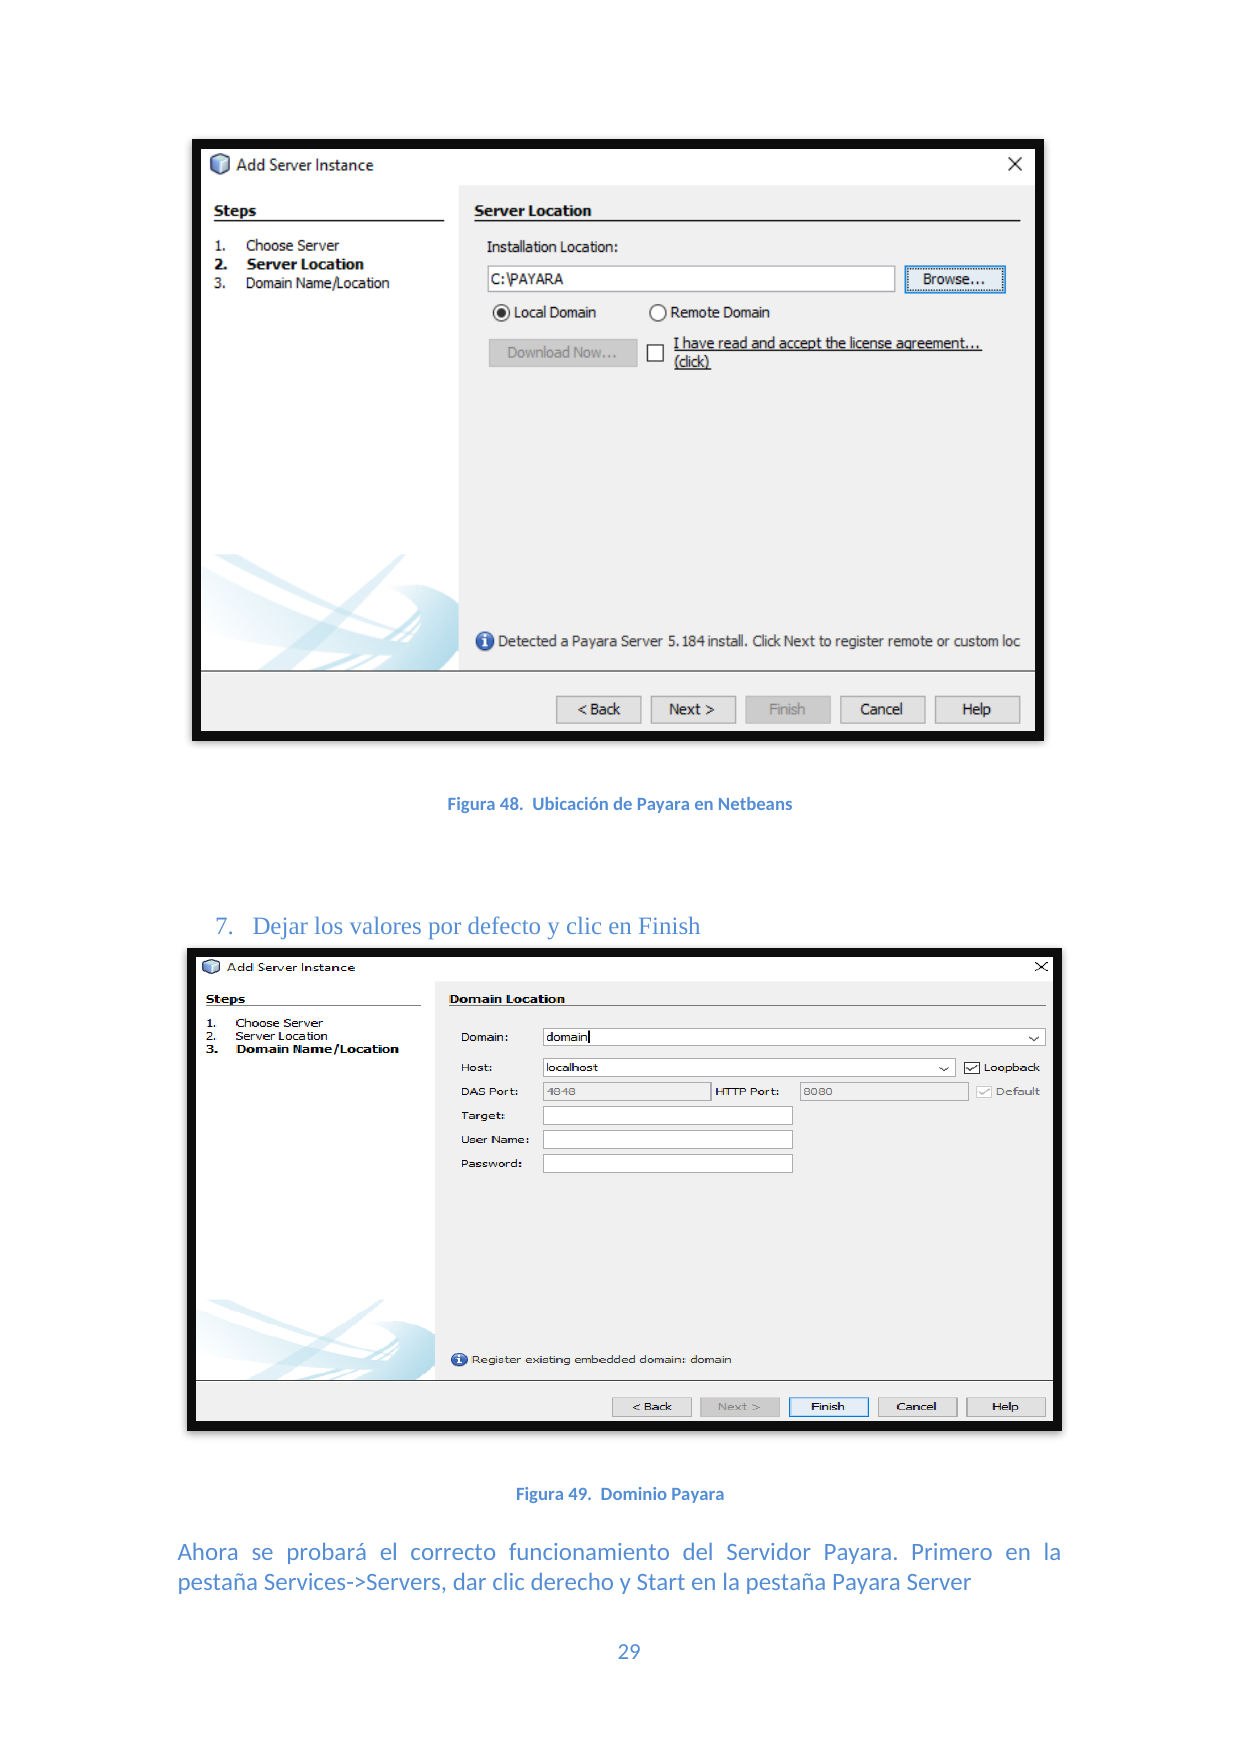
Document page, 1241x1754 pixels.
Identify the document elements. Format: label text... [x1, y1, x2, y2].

text Figura 49. Dominio Payara [177, 1482, 1063, 1505]
picture [196, 957, 1053, 1421]
picture [201, 149, 1035, 731]
text Figura 48. Ubicación de Payara en Netbeans [177, 792, 1063, 815]
list Dejar los valores por defecto y clic en Finish [215, 911, 1063, 939]
text Ahora se probará el correcto funcionamiento del Servidor Payara. Primero en la pestaña Services->Servers, dar clic derecho y Start en la pestaña Payara Server [177, 1536, 1063, 1597]
